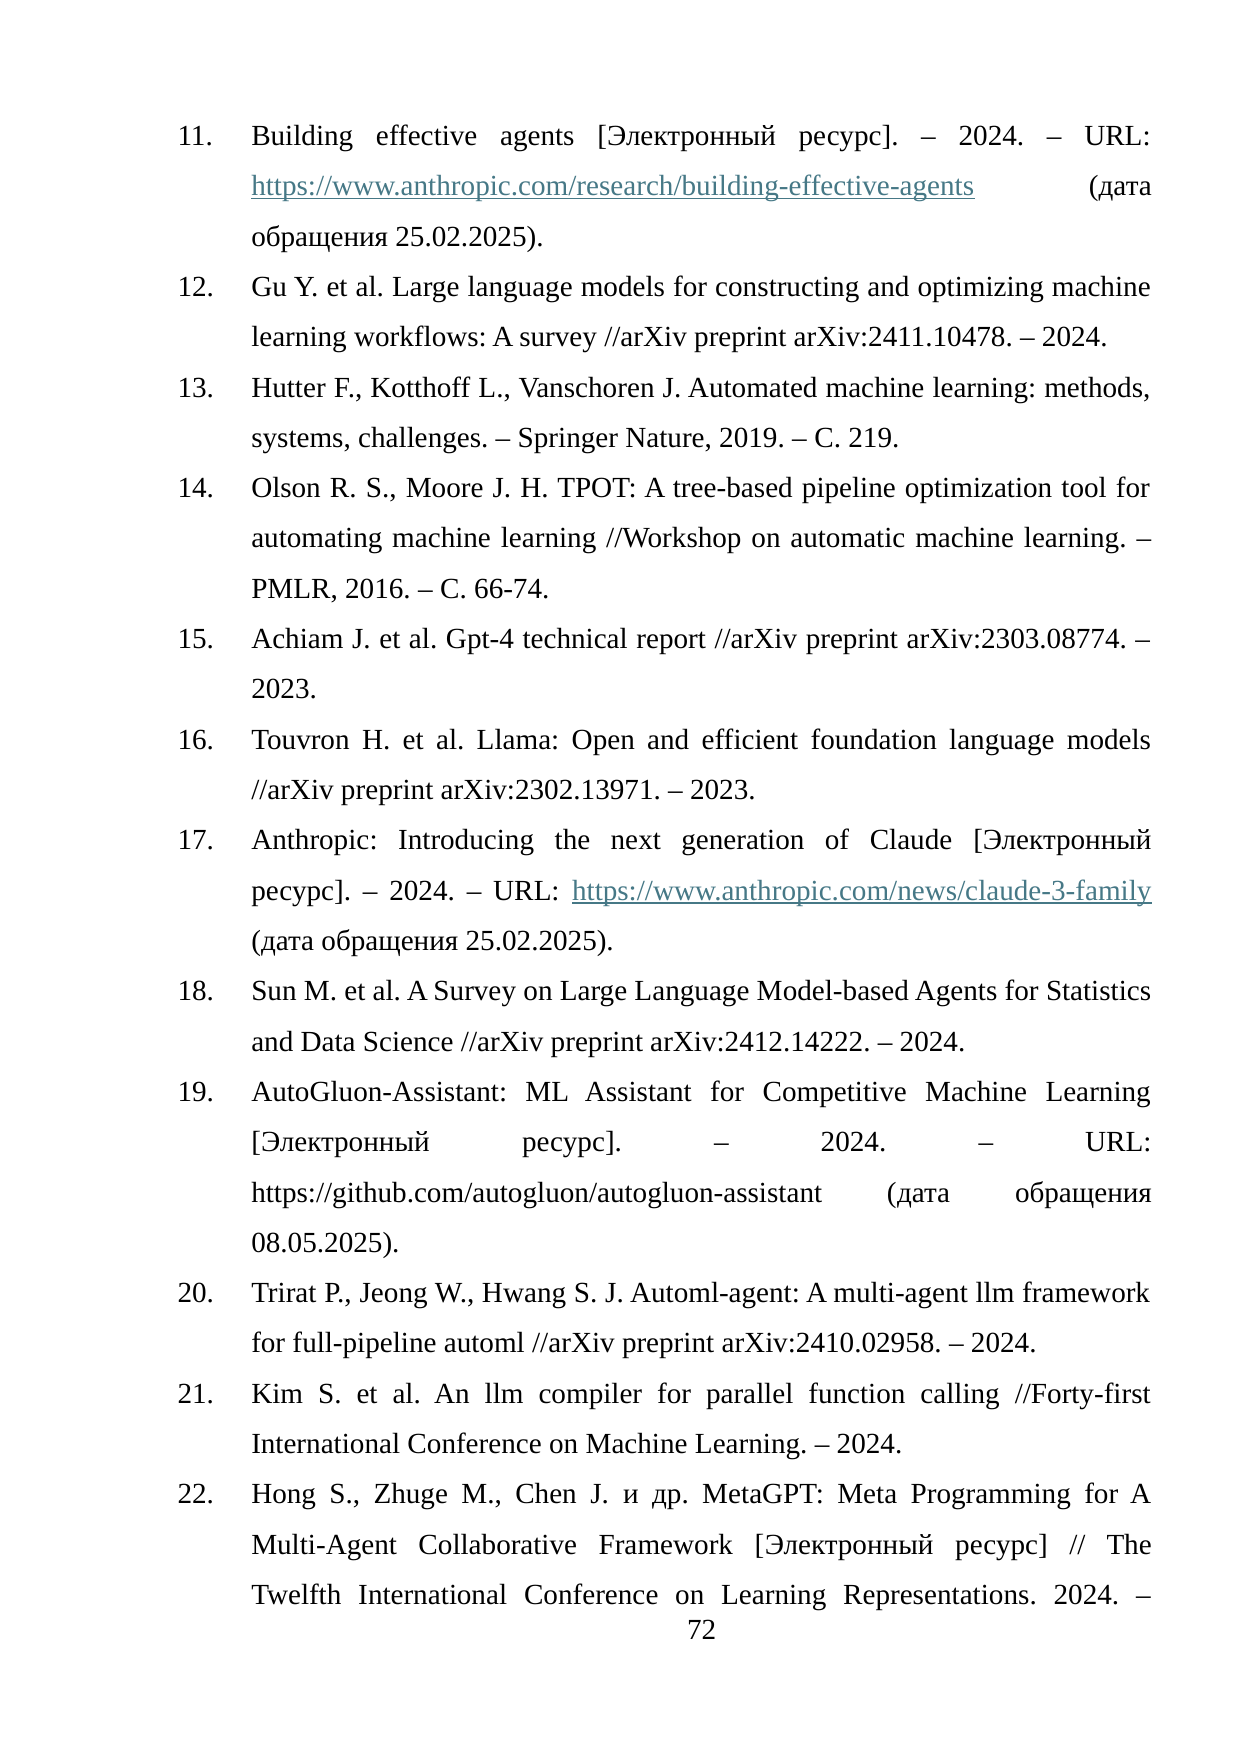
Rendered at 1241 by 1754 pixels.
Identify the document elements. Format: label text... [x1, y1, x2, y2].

text Achiam J. et al. Gpt-4 technical report //arXiv preprint arXiv:2303.08774. – 2023. [177, 621, 1152, 705]
text Sun M. et al. A Survey on Large Language Model-based Agents for Statistics and Data Science //arXiv preprint arXiv:2412.14222. – 2024. [177, 973, 1152, 1057]
text Trirat P., Jeong W., Hwang S. J. Automl-agent: A multi-agent llm framework for full-pipeline automl //arXiv preprint arXiv:2410.02958. – 2024. [177, 1275, 1152, 1359]
text Anthropic: Introducing the next generation of Claude [Электронный ресурс]. – 2024. – URL: https://www.anthropic.com/news/claude-3-family (дата обращения 25.02.2025). [177, 822, 1152, 957]
text Gu Y. et al. Large language models for constructing and optimizing machine learning workflows: A survey //arXiv preprint arXiv:2411.10478. – 2024. [177, 269, 1152, 353]
text Hutter F., Kotthoff L., Vanschoren J. Automated machine learning: methods, systems, challenges. – Springer Nature, 2019. – С. 219. [177, 370, 1152, 453]
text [177, 1477, 1152, 1611]
text AutoGluon-Assistant: ML Assistant for Competitive Machine Learning [Электронный ресурс]. – 2024. – URL: https://github.com/autogluon/autogluon-assistant (дата обращения 08.05.2025). [177, 1074, 1152, 1258]
text Building effective agents [Электронный ресурс]. – 2024. – URL: https://www.anthropic.com/research/building-effective-agents (дата обращения 25.02.2025). [177, 118, 1152, 252]
text Touvron H. et al. Llama: Open and efficient foundation language models //arXiv preprint arXiv:2302.13971. – 2023. [177, 722, 1152, 806]
text Olson R. S., Moore J. H. TPOT: A tree-based pipeline optimization tool for automating machine learning //Workshop on automatic machine learning. – PMLR, 2016. – С. 66-74. [177, 470, 1152, 604]
text Kim S. et al. An llm compiler for parallel function calling //Forty-first International Conference on Machine Learning. – 2024. [177, 1376, 1152, 1460]
